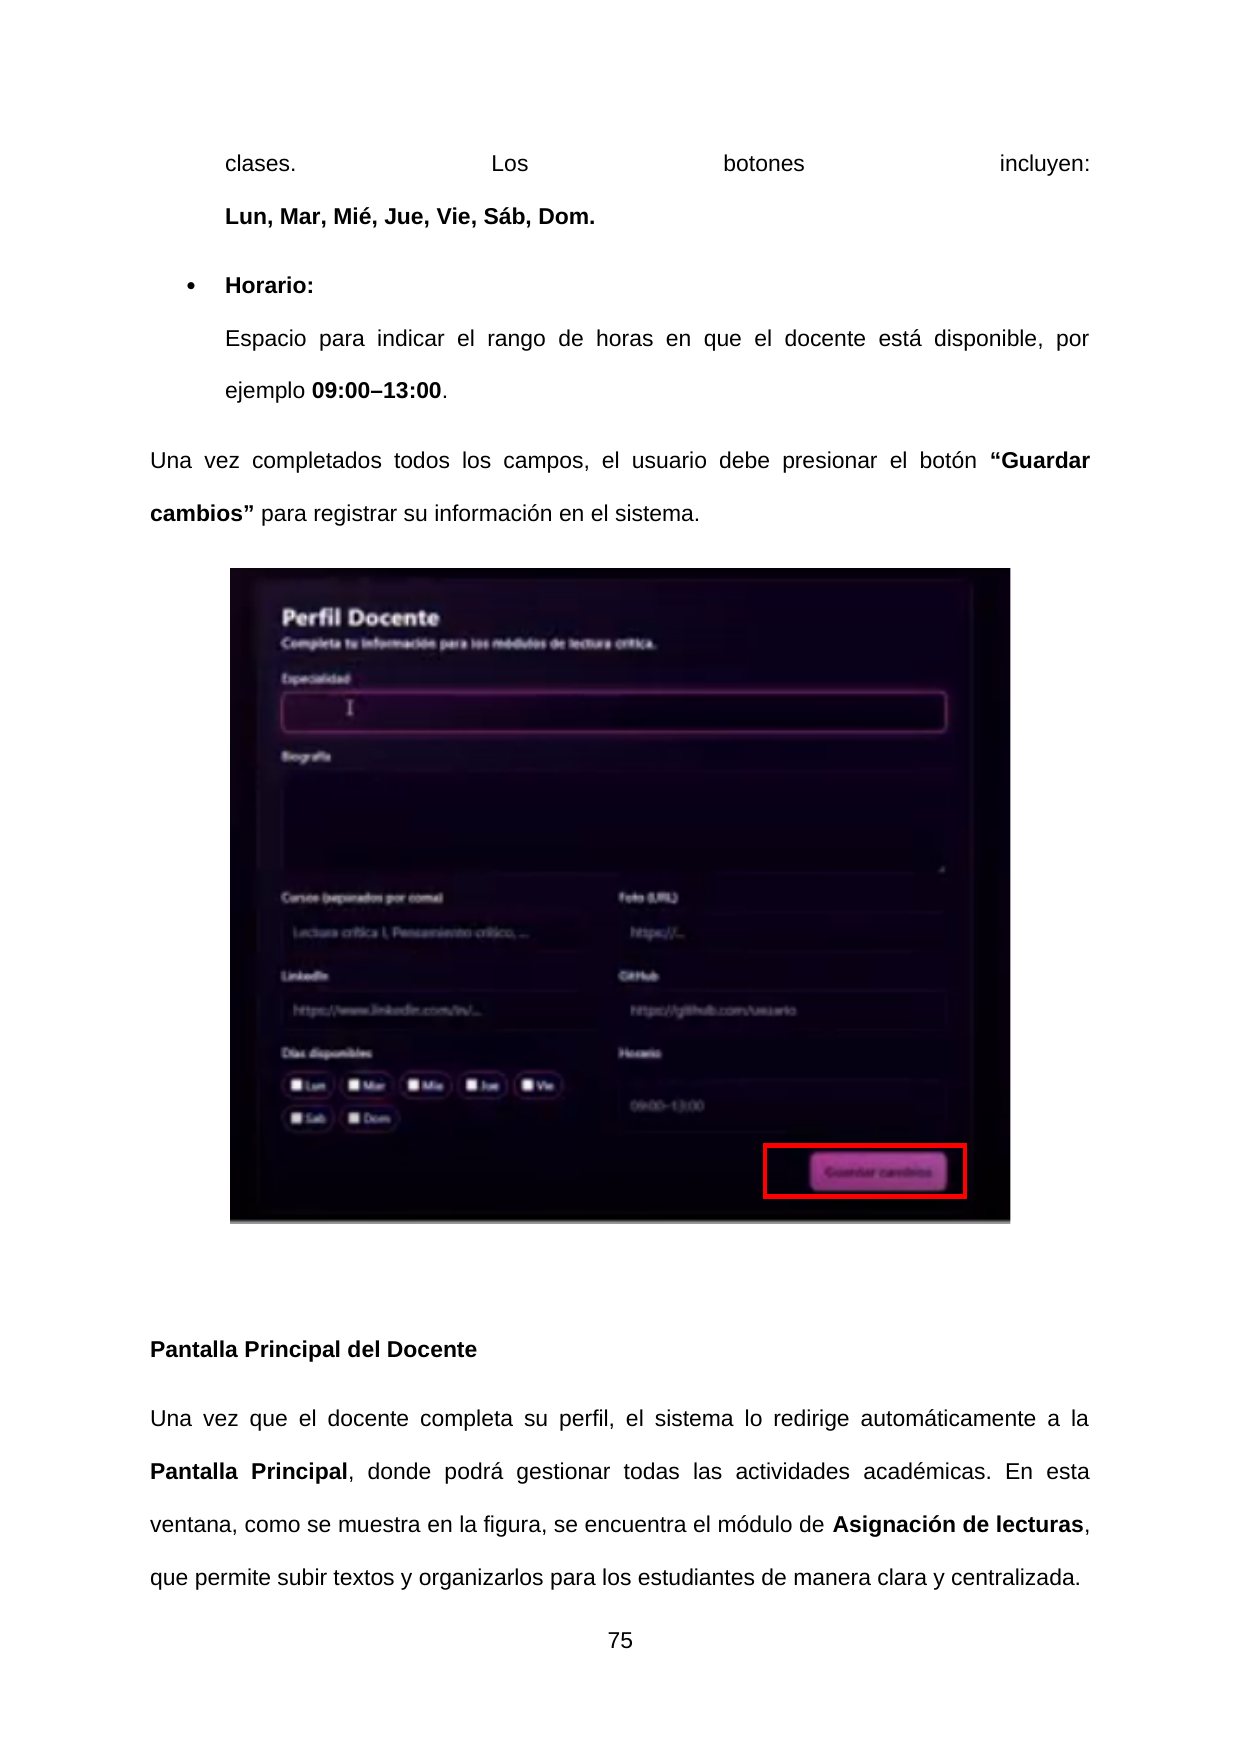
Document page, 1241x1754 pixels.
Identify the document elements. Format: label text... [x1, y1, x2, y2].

text Una vez que el docente completa su perfil, el sistema lo redirige automáticamente a la Pantalla Principal, donde podrá gestionar todas las actividades académicas. En esta ventana, como se muestra en la figura, se encuentra el módulo de Asignación de lecturas, que permite subir textos y organizarlos para los estudiantes de manera clara y centralizada. [150, 1405, 1090, 1590]
picture [230, 568, 1011, 1224]
text Pantalla Principal del Docente [150, 1336, 1090, 1362]
text Una vez completados todos los campos, el usuario debe presionar el botón “Guardar cambios” para registrar su información en el sistema. [150, 447, 1090, 526]
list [187, 150, 1090, 229]
list Horario: Espacio para indicar el rango de horas en que el docente está disponible, por ejemplo 09:00–13:00. [187, 272, 1090, 404]
